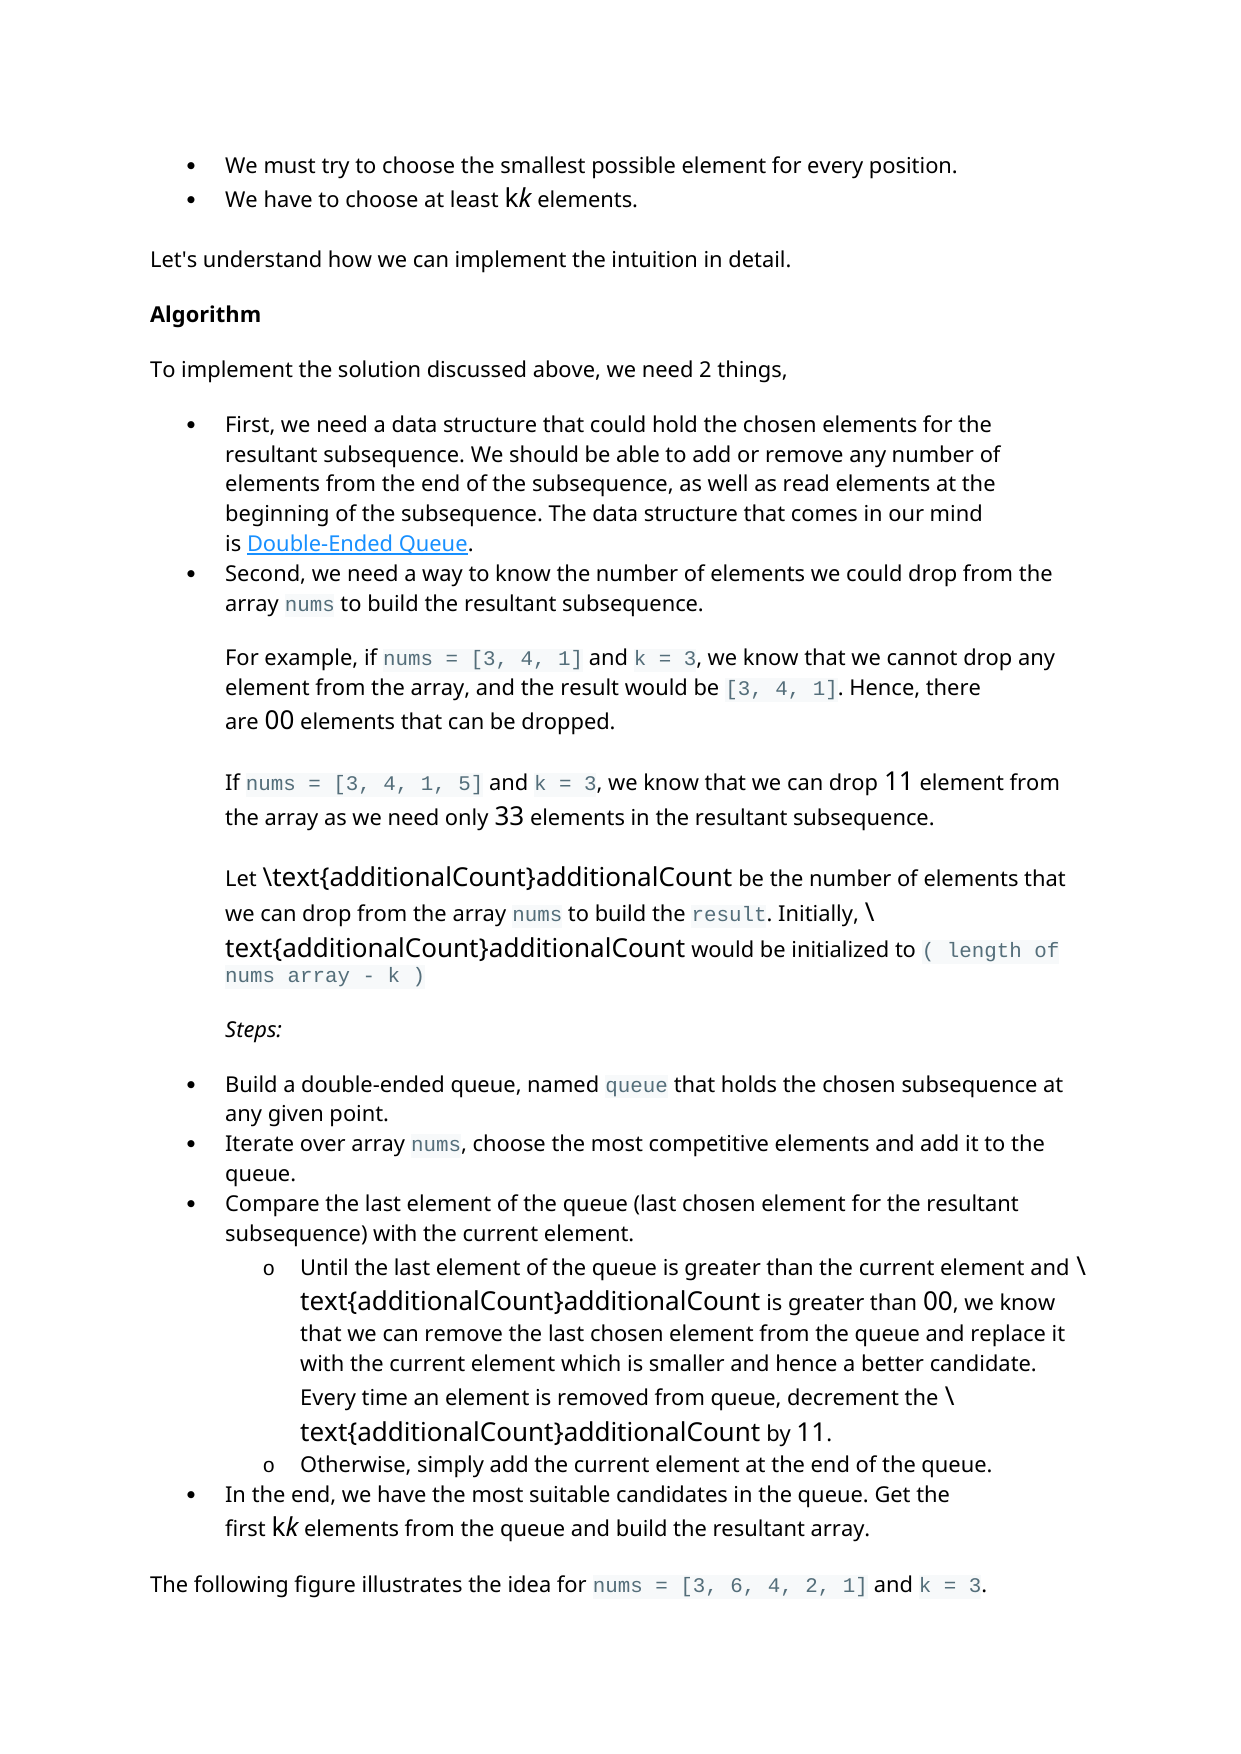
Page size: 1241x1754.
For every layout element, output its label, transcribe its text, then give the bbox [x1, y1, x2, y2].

text Algorithm [150, 299, 1090, 329]
text To implement the solution discussed above, we need 2 things, [150, 354, 1090, 384]
list In the end, we have the most suitable candidates in the queue. Get the first kk elements from the queue and build the resultant array. [187, 1479, 1090, 1544]
list Iterate over array nums, choose the most competitive elements and add it to the queue. [187, 1128, 1090, 1188]
text The following figure illustrates the idea for nums = [3, 6, 4, 2, 1] and k = 3. [150, 1569, 1090, 1599]
list Build a double-ended queue, named queue that holds the chosen subsequence at any given point. [187, 1068, 1090, 1128]
list We have to choose at least kk elements. [187, 180, 1090, 215]
list Second, we need a way to know the number of elements we could drop from the array nums to build the resultant subsequence. [187, 558, 1090, 617]
text Let \text{additionalCount}additionalCount be the number of elements that we can drop from the array nums to build the result. Initially, \text{additionalCount}additionalCount would be initialized to ( length of nums array - k ) [225, 858, 1090, 989]
list Until the last element of the queue is greater than the current element and \text{additionalCount}additionalCount is greater than 00, we know that we can remove the last chosen element from the queue and replace it with the current element which is smaller and hence a better candidate. Every time an element is removed from queue, decrement the \text{additionalCount}additionalCount by 11. [262, 1247, 1090, 1449]
text If nums = [3, 4, 1, 5] and k = 3, we know that we can drop 11 element from the array as we need only 33 elements in the resultant subsequence. [225, 762, 1090, 833]
list Compare the last element of the queue (last chosen element for the resultant subsequence) with the current element. [187, 1188, 1090, 1247]
list We must try to choose the smallest possible element for every position. [187, 150, 1090, 180]
text Let's understand how we can implement the intuition in detail. [150, 244, 1090, 274]
list Otherwise, simply add the current element at the end of the queue. [262, 1449, 1090, 1479]
text For example, if nums = [3, 4, 1] and k = 3, we know that we cannot drop any element from the array, and the result would be [3, 4, 1]. Hence, there are 00 elements that can be dropped. [225, 642, 1090, 737]
text Steps: [225, 1014, 1090, 1043]
list First, we need a data structure that could hold the chosen elements for the resultant subsequence. We should be able to add or remove any number of elements from the end of the subsequence, as well as read elements at the beginning of the subsequence. The data structure that comes in our mind is Double-Ended Queue. [187, 409, 1090, 558]
